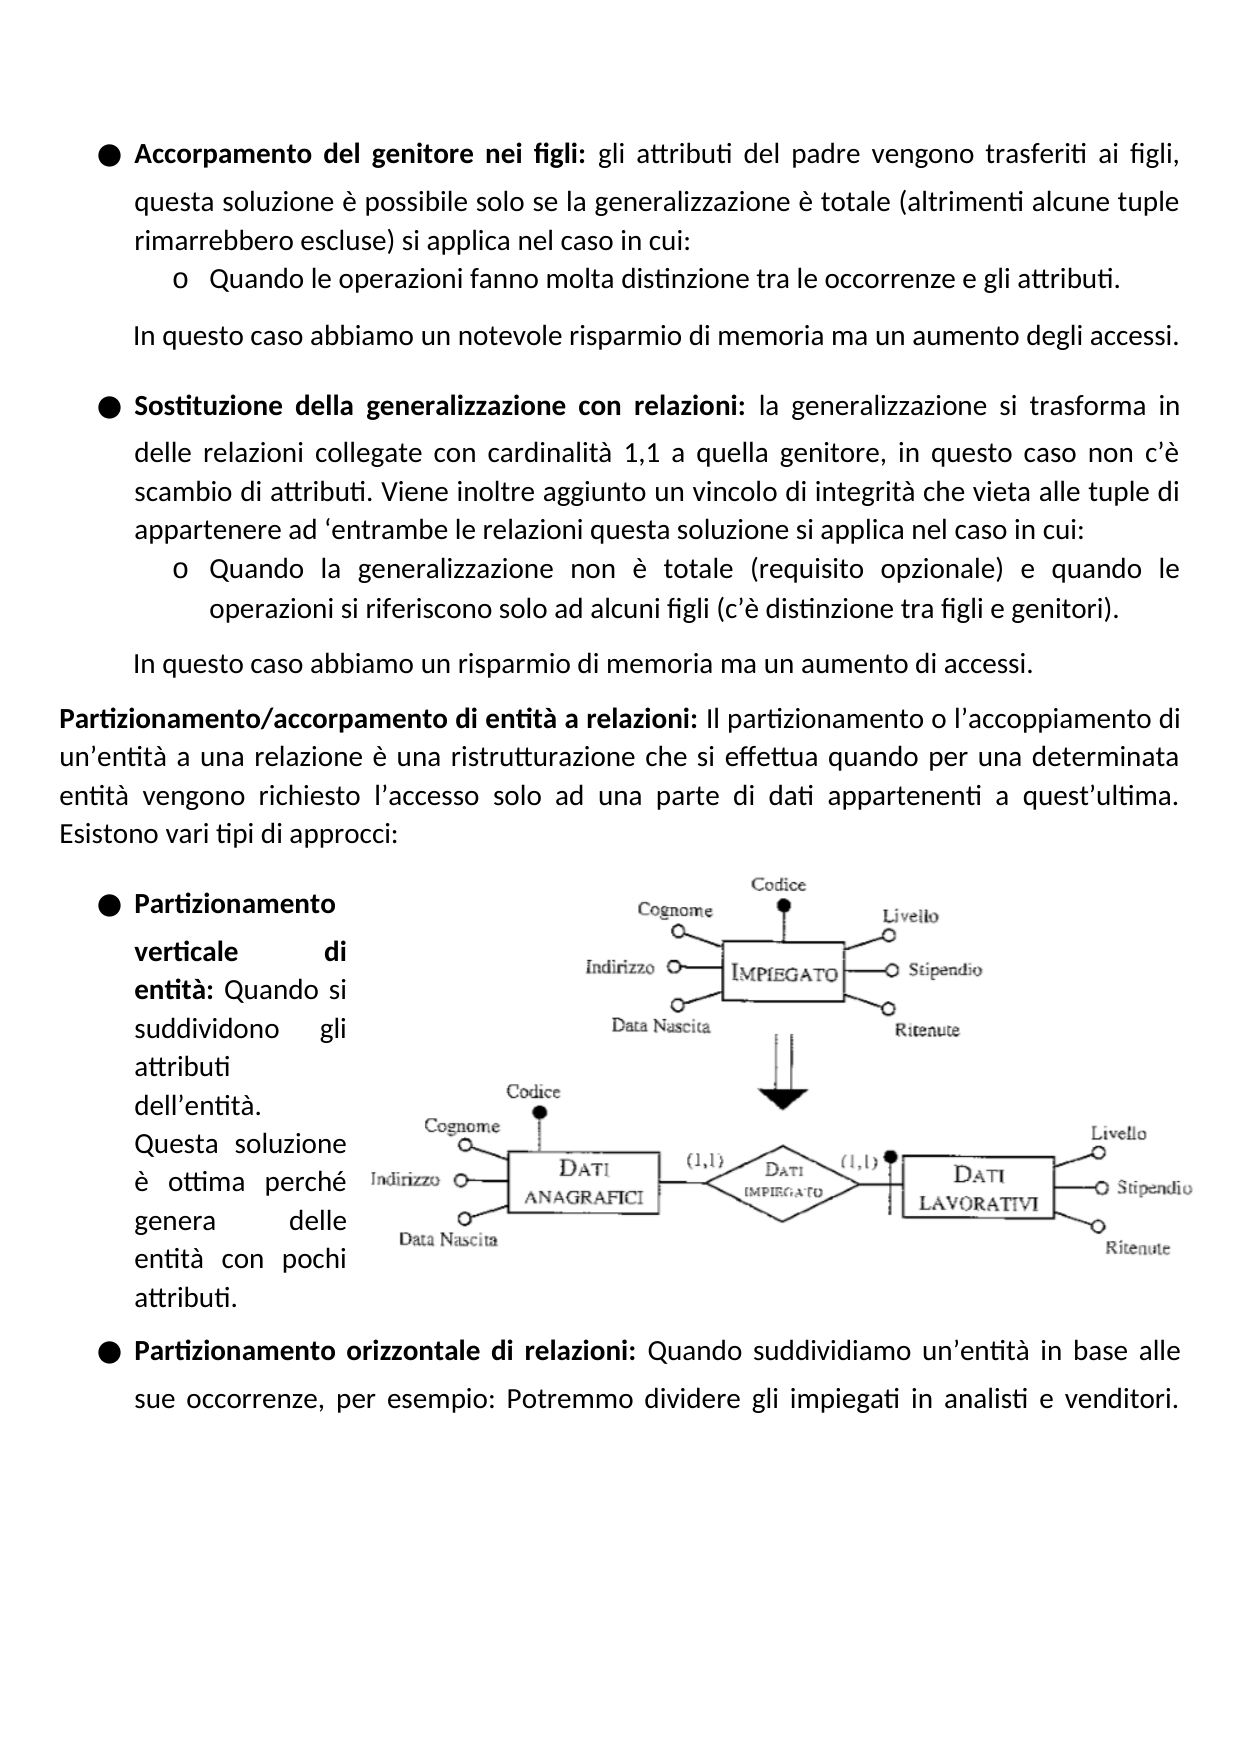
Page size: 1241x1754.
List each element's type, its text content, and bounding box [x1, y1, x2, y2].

text Partizionamento/accorpamento di entità a relazioni: Il partizionamento o l’accoppiamento di un’entità a una relazione è una ristrutturazione che si effettua quando per una determinata entità vengono richiesto l’accesso solo ad una parte di dati appartenenti a quest’ultima. Esistono vari tipi di approcci: [59, 700, 1181, 851]
list Accorpamento del genitore nei figli: gli attributi del padre vengono trasferiti ai figli, questa soluzione è possibile solo se la generalizzazione è totale (altrimenti alcune tuple rimarrebbero escluse) si applica nel caso in cui: [97, 121, 1181, 257]
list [97, 1317, 1181, 1416]
text In questo caso abbiamo un notevole risparmio di memoria ma un aumento degli accessi. [133, 317, 1181, 352]
list Quando la generalizzazione non è totale (requisito opzionale) e quando le operazioni si riferiscono solo ad alcuni figli (c’è distinzione tra figli e genitori). [172, 550, 1181, 625]
list Sostituzione della generalizzazione con relazioni: la generalizzazione si trasforma in delle relazioni collegate con cardinalità 1,1 a quella genitore, in questo caso non c’è scambio di attributi. Viene inoltre aggiunto un vincolo di integrità che vieta alle tuple di appartenere ad ‘entrambe le relazioni questa soluzione si applica nel caso in cui: [97, 372, 1181, 547]
text In questo caso abbiamo un risparmio di memoria ma un aumento di accessi. [133, 645, 1181, 680]
picture [365, 871, 1199, 1264]
list Quando le operazioni fanno molta distinzione tra le occorrenze e gli attributi. [172, 260, 1181, 297]
